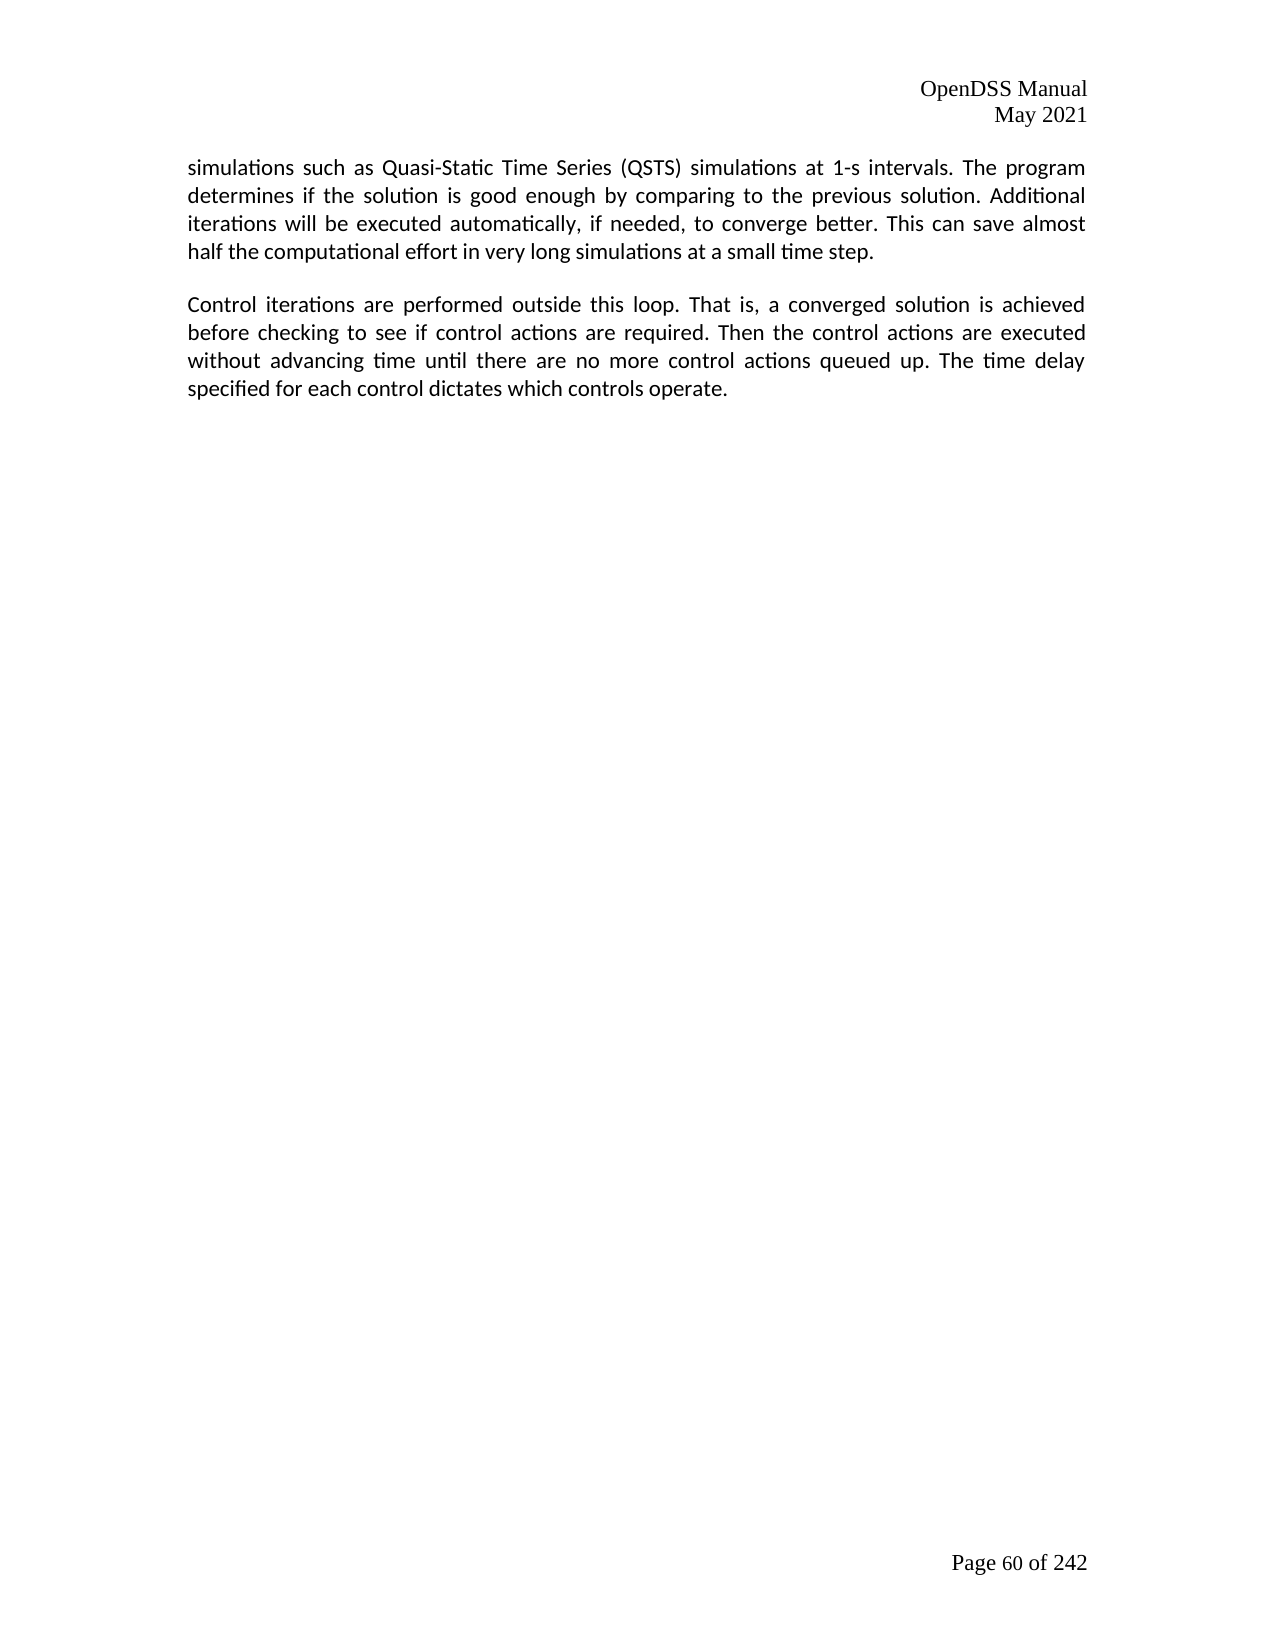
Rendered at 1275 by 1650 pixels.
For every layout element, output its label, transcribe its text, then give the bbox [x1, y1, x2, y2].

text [187, 153, 1087, 265]
text Control iterations are performed outside this loop. That is, a converged solution is achieved before checking to see if control actions are required. Then the control actions are executed without advancing time until there are no more control actions queued up. The time delay specified for each control dictates which controls operate. [187, 290, 1087, 402]
